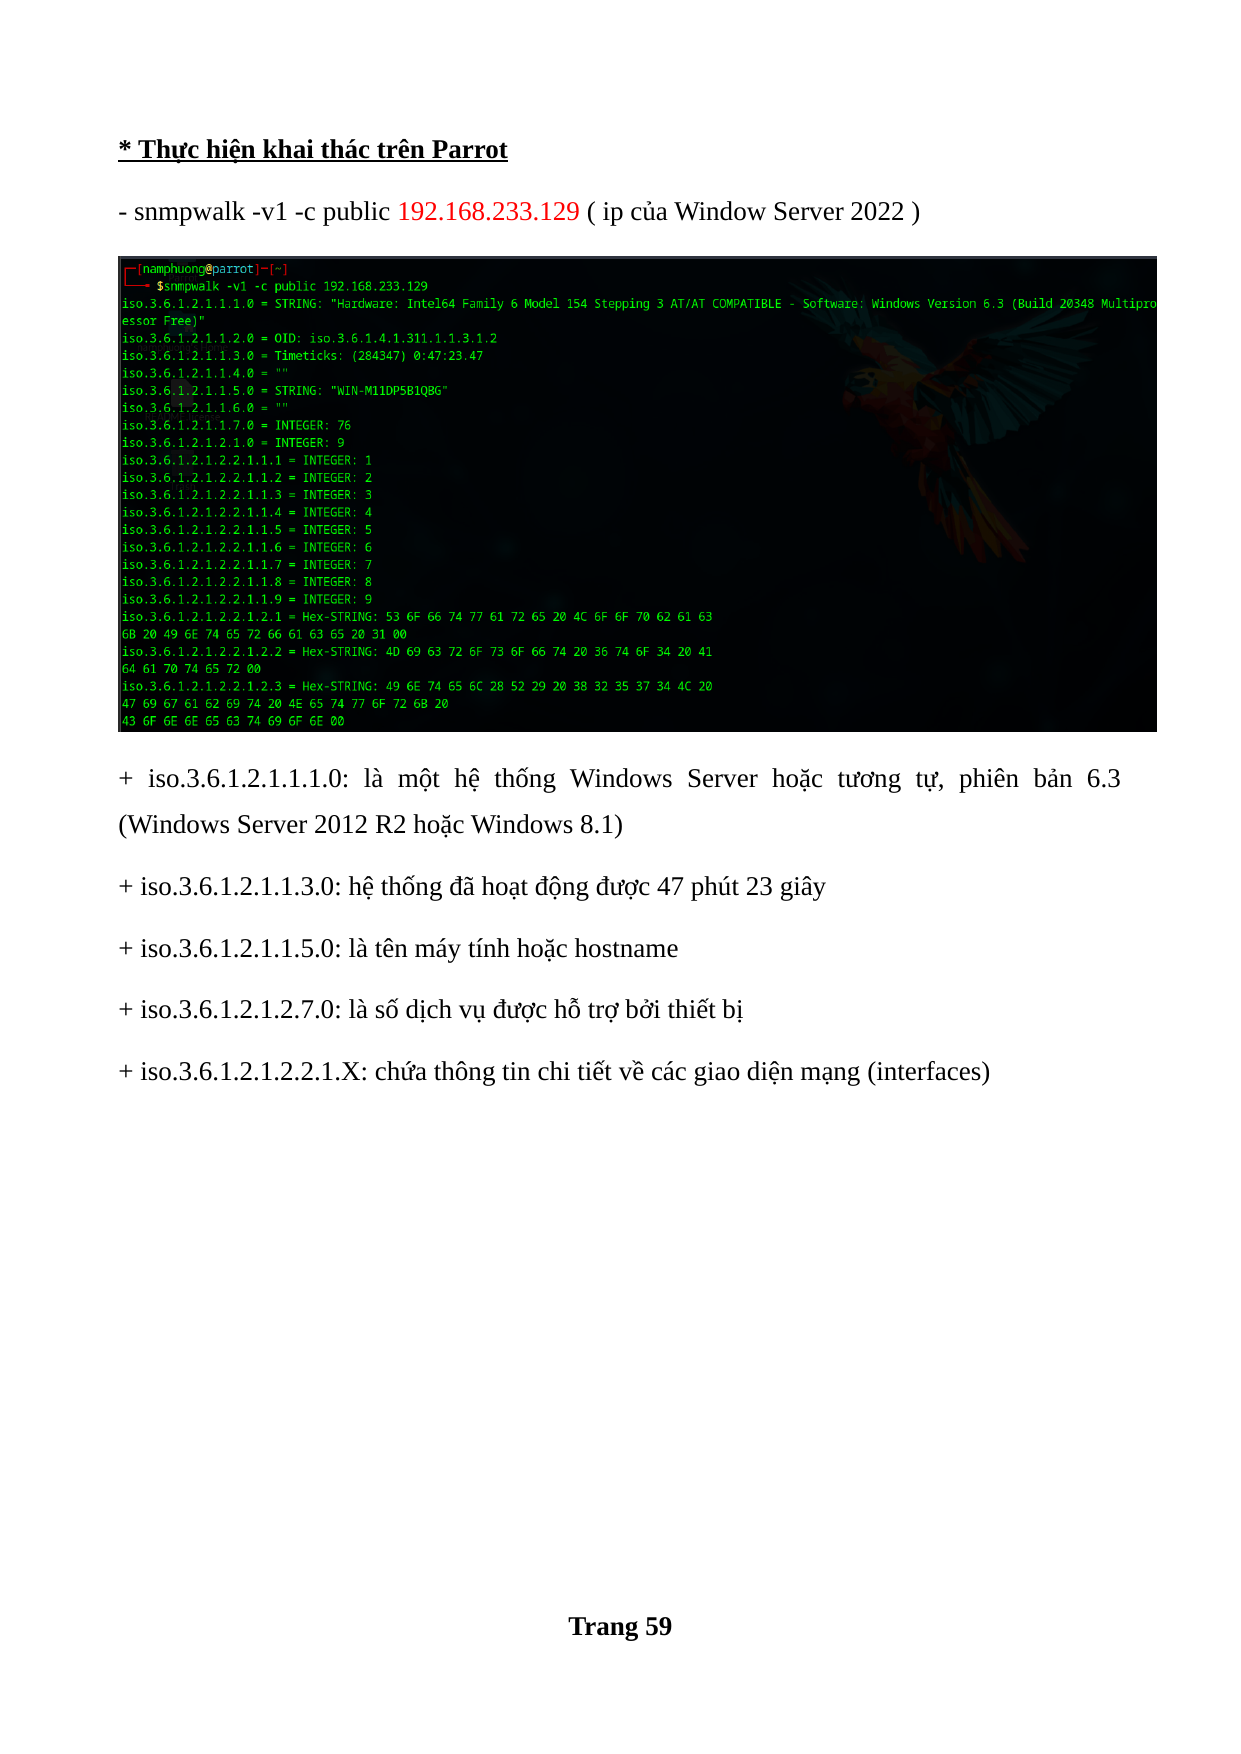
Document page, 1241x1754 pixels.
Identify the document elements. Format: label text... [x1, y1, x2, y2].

picture [118, 256, 1157, 732]
text - snmpwalk -v1 -c public 192.168.233.129 ( ip của Window Server 2022 ) [118, 195, 1122, 226]
text + iso.3.6.1.2.1.1.3.0: hệ thống đã hoạt động được 47 phút 23 giây [118, 870, 1122, 901]
text * Thực hiện khai thác trên Parrot [118, 133, 1122, 164]
text + iso.3.6.1.2.1.1.5.0: là tên máy tính hoặc hostname [118, 932, 1122, 963]
text + iso.3.6.1.2.1.2.7.0: là số dịch vụ được hỗ trợ bởi thiết bị [118, 993, 1122, 1025]
text + iso.3.6.1.2.1.2.2.1.X: chứa thông tin chi tiết về các giao diện mạng (interfaces) [118, 1055, 1122, 1086]
text + iso.3.6.1.2.1.1.1.0: là một hệ thống Windows Server hoặc tương tự, phiên bản 6.3 (Windows Server 2012 R2 hoặc Windows 8.1) [118, 762, 1122, 840]
